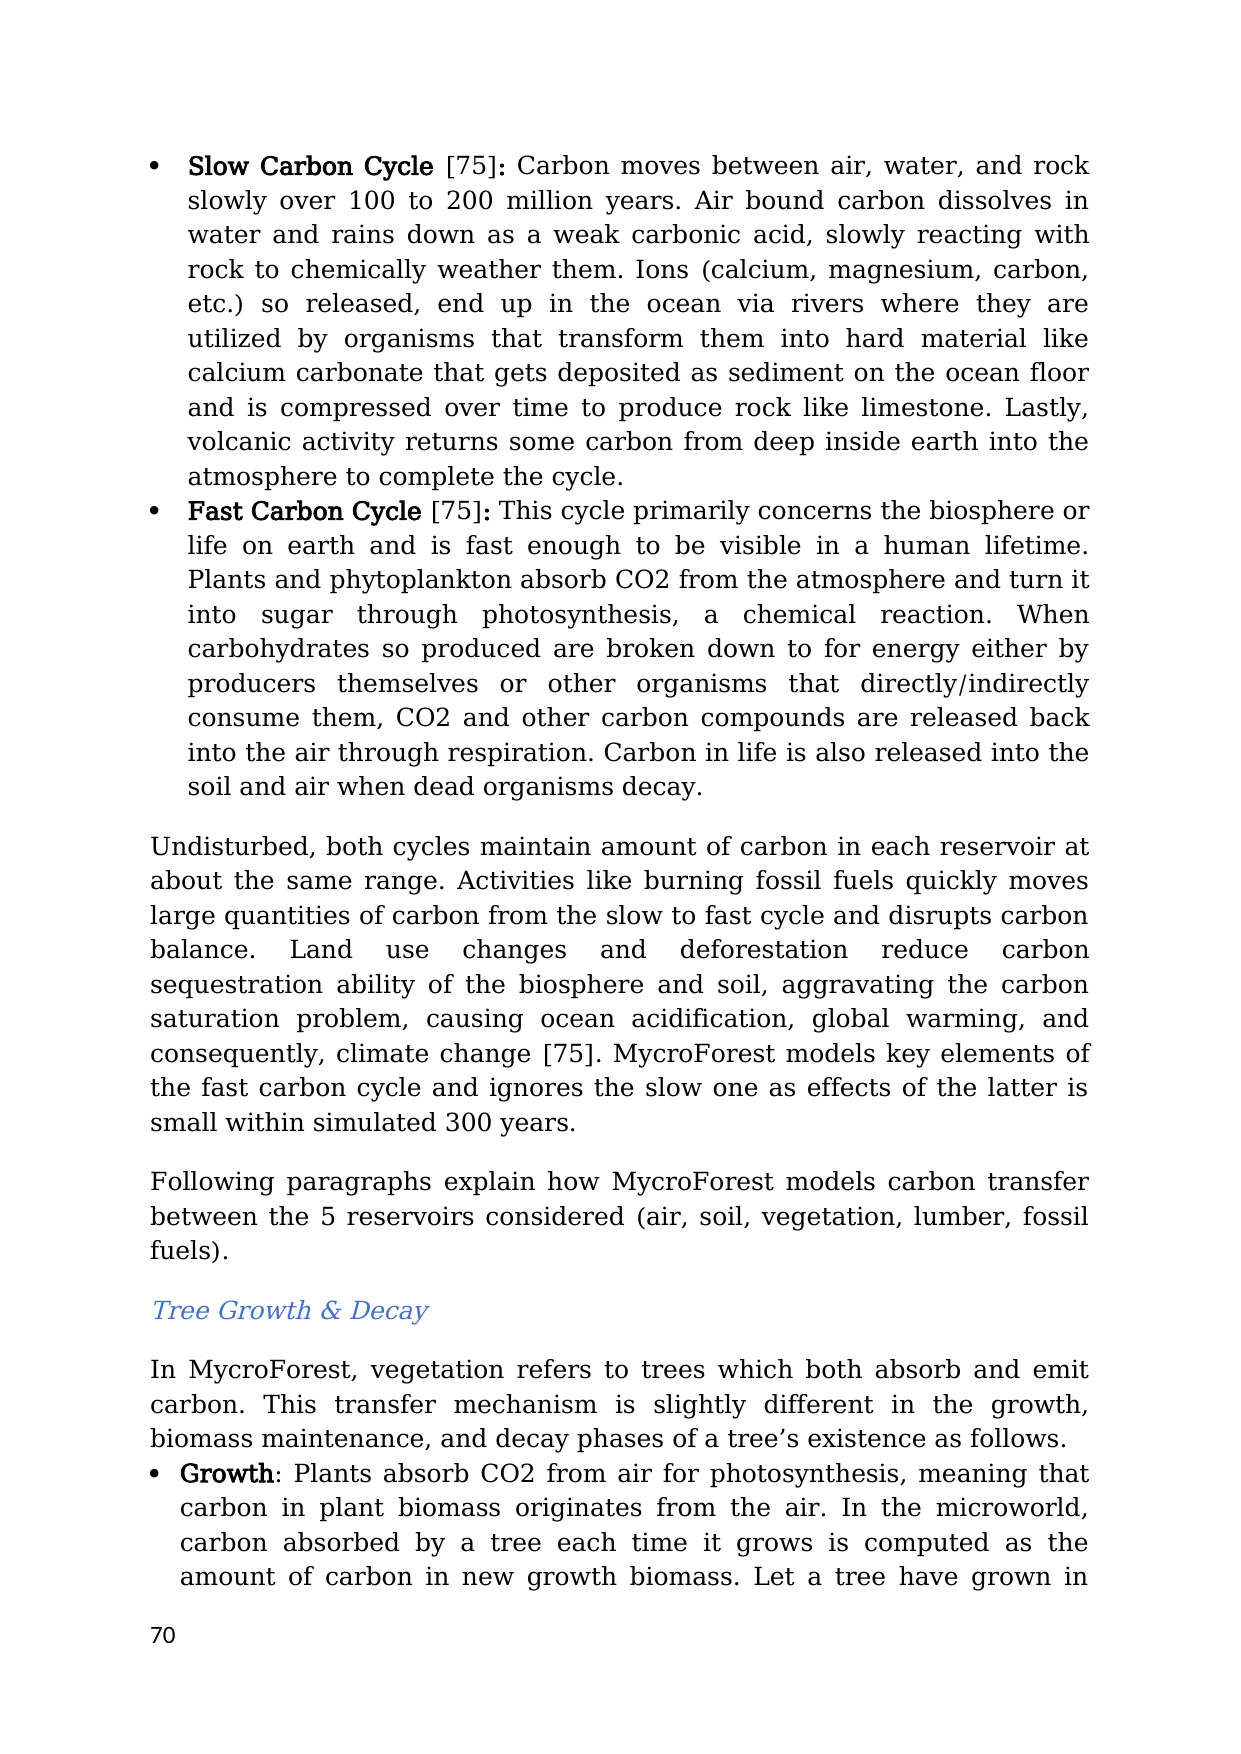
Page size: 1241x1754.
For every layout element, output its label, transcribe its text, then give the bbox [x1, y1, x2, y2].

text Undisturbed, both cycles maintain amount of carbon in each reservoir at about the same range. Activities like burning fossil fuels quickly moves large quantities of carbon from the slow to fast cycle and disrupts carbon balance. Land use changes and deforestation reduce carbon sequestration ability of the biosphere and soil, aggravating the carbon saturation problem, causing ocean acidification, global warming, and consequently, climate change [75]. MycroForest models key elements of the fast carbon cycle and ignores the slow one as effects of the latter is small within simulated 300 years. [150, 831, 1090, 1136]
list Slow Carbon Cycle [75]: Carbon moves between air, water, and rock slowly over 100 to 200 million years. Air bound carbon dissolves in water and rains down as a weak carbonic acid, slowly reacting with rock to chemically weather them. Ions (calcium, magnesium, carbon, etc.) so released, end up in the ocean via rivers where they are utilized by organisms that transform them into hard material like calcium carbonate that gets deposited as sediment on the ocean floor and is compressed over time to produce rock like limestone. Lastly, volcanic activity returns some carbon from deep inside earth into the atmosphere to complete the cycle. [150, 150, 1090, 491]
text Following paragraphs explain how MycroForest models carbon transfer between the 5 reservoirs considered (air, soil, vegetation, lumber, fossil fuels). [150, 1166, 1090, 1265]
text Tree Growth & Decay [150, 1294, 1090, 1324]
text In MycroForest, vegetation refers to trees which both absorb and emit carbon. This transfer mechanism is slightly different in the growth, biomass maintenance, and decay phases of a tree’s existence as follows. [150, 1354, 1090, 1453]
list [150, 1457, 1090, 1591]
list Fast Carbon Cycle [75]: This cycle primarily concerns the biosphere or life on earth and is fast enough to be visible in a human lifetime. Plants and phytoplankton absorb CO2 from the atmosphere and turn it into sugar through photosynthesis, a chemical reaction. When carbohydrates so produced are broken down to for energy either by producers themselves or other organisms that directly/indirectly consume them, CO2 and other carbon compounds are released back into the air through respiration. Carbon in life is also released into the soil and air when dead organisms decay. [150, 495, 1090, 801]
